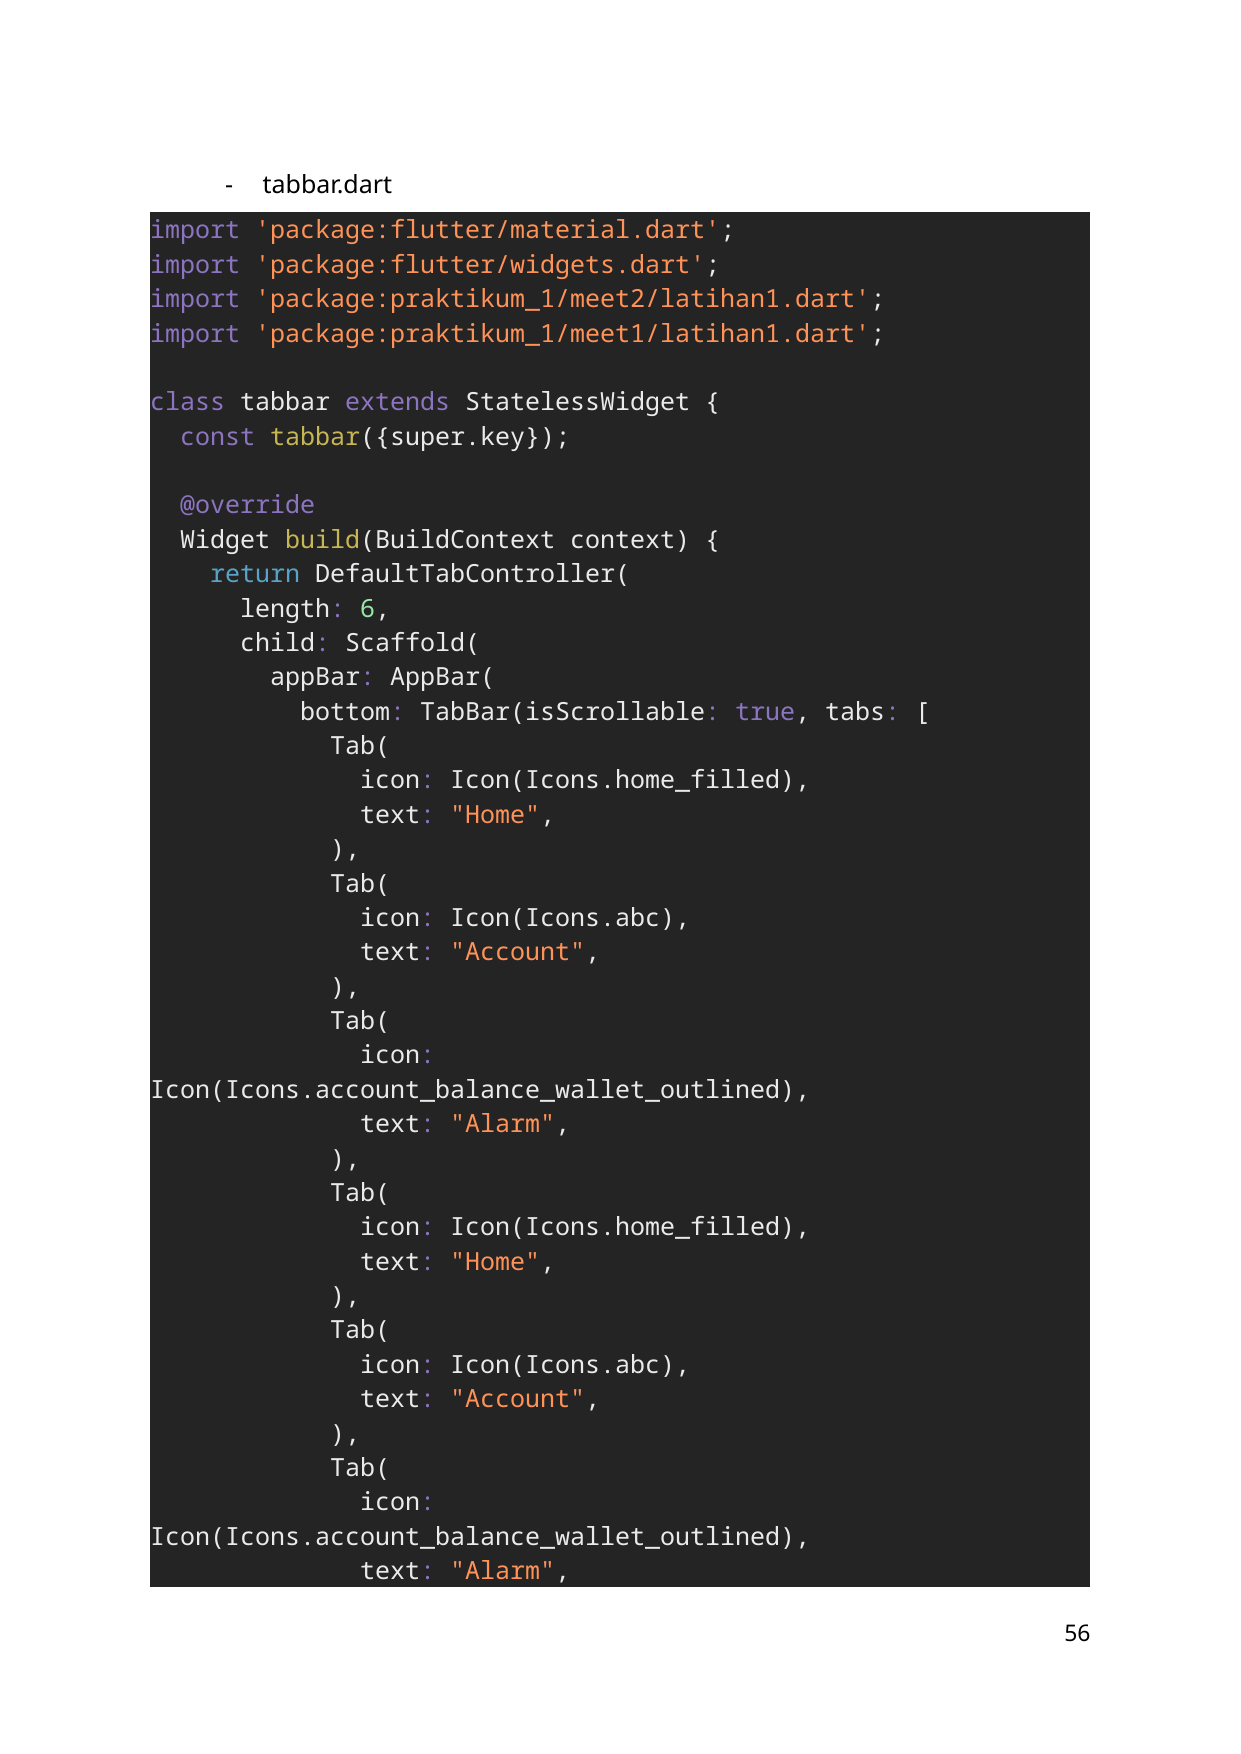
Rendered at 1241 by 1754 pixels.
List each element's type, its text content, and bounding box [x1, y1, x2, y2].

text import 'package:praktikum_1/meet2/latihan1.dart'; [150, 281, 1090, 315]
text ), [150, 1415, 1090, 1449]
text @override [150, 487, 1090, 521]
text import 'package:flutter/material.dart'; [150, 212, 1090, 246]
text child: Scaffold( [150, 624, 1090, 659]
text Tab( [150, 727, 1090, 762]
subtitle tabbar.dart [225, 167, 1090, 201]
text appBar: AppBar( [150, 659, 1090, 693]
text Tab( [150, 1002, 1090, 1037]
text text: "Alarm", [150, 1106, 1090, 1140]
text icon: Icon(Icons.home_filled), [150, 1209, 1090, 1243]
text const tabbar({super.key}); [150, 418, 1090, 452]
text Tab( [150, 1312, 1090, 1346]
text text: "Home", [150, 796, 1090, 831]
text ), [150, 831, 1090, 865]
text Tab( [150, 1174, 1090, 1209]
text text: "Account", [150, 934, 1090, 968]
text icon: Icon(Icons.account_balance_wallet_outlined), [150, 1037, 1090, 1106]
text icon: Icon(Icons.home_filled), [150, 762, 1090, 796]
text text: "Account", [150, 1381, 1090, 1415]
text Tab( [150, 1449, 1090, 1484]
text ), [150, 1140, 1090, 1174]
text icon: Icon(Icons.account_balance_wallet_outlined), [150, 1484, 1090, 1552]
text import 'package:flutter/widgets.dart'; [150, 246, 1090, 281]
text bottom: TabBar(isScrollable: true, tabs: [ [150, 693, 1090, 727]
text class tabbar extends StatelessWidget { [150, 384, 1090, 418]
text length: 6, [150, 590, 1090, 624]
text import 'package:praktikum_1/meet1/latihan1.dart'; [150, 315, 1090, 349]
text icon: Icon(Icons.abc), [150, 899, 1090, 934]
text Widget build(BuildContext context) { [150, 521, 1090, 556]
text text: "Alarm", [150, 1552, 1090, 1587]
text ), [150, 1277, 1090, 1312]
text Tab( [150, 865, 1090, 899]
text icon: Icon(Icons.abc), [150, 1346, 1090, 1381]
text return DefaultTabController( [150, 556, 1090, 590]
text text: "Home", [150, 1243, 1090, 1277]
text ), [150, 968, 1090, 1002]
